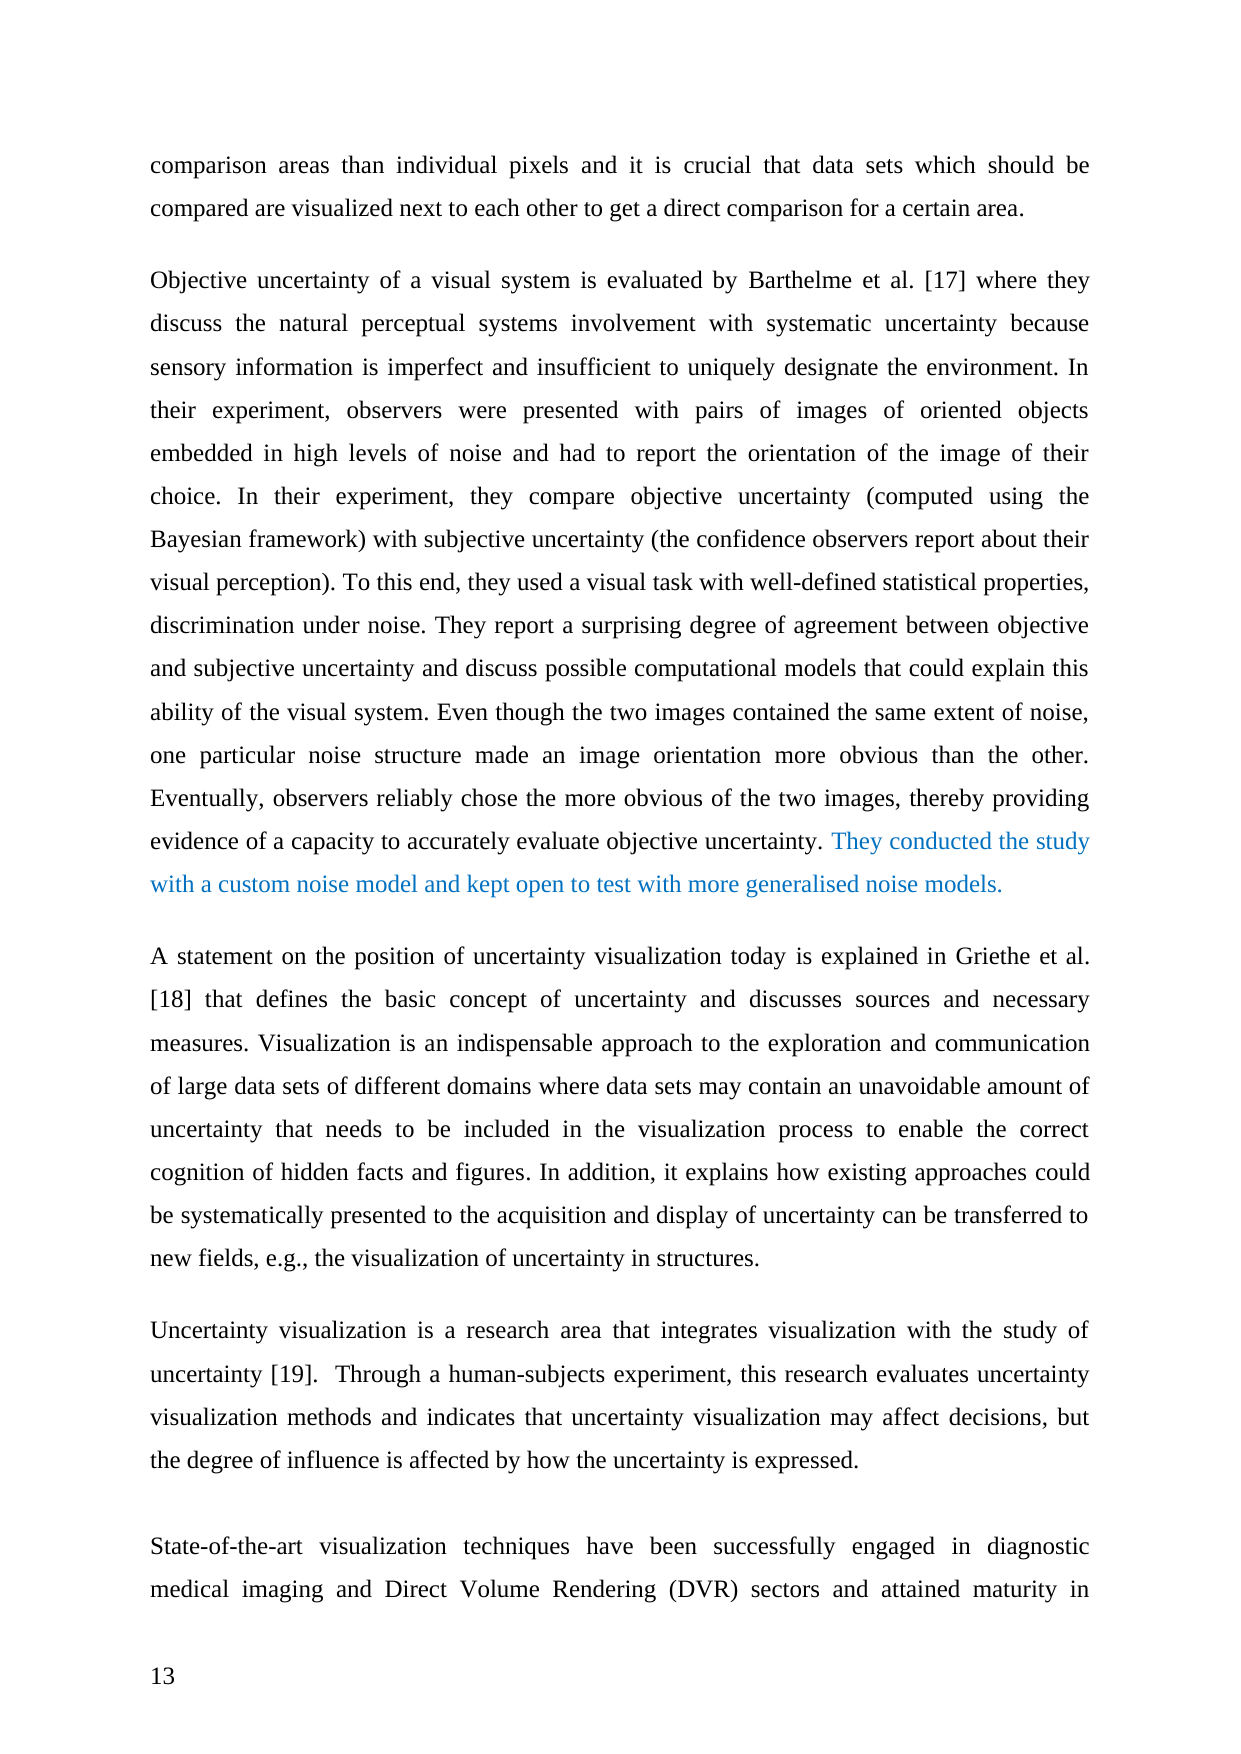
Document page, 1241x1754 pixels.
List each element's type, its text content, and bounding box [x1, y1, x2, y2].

text A statement on the position of uncertainty visualization today is explained in Griethe et al. [18] that defines the basic concept of uncertainty and discusses sources and necessary measures. Visualization is an indispensable approach to the exploration and communication of large data sets of different domains where data sets may contain an unavoidable amount of uncertainty that needs to be included in the visualization process to enable the correct cognition of hidden facts and figures. In addition, it explains how existing approaches could be systematically presented to the acquisition and display of uncertainty can be transferred to new fields, e.g., the visualization of uncertainty in structures. [150, 941, 1090, 1272]
text Uncertainty visualization is a research area that integrates visualization with the study of uncertainty [19]. Through a human-subjects experiment, this research evaluates uncertainty visualization methods and indicates that uncertainty visualization may affect decisions, but the degree of influence is affected by how the uncertainty is expressed. [150, 1316, 1090, 1474]
text Objective uncertainty of a visual system is evaluated by Barthelme et al. [17] where they discuss the natural perceptual systems involvement with systematic uncertainty because sensory information is imperfect and insufficient to uniquely designate the environment. In their experiment, observers were presented with pairs of images of oriented objects embedded in high levels of noise and had to report the orientation of the image of their choice. In their experiment, they compare objective uncertainty (computed using the Bayesian framework) with subjective uncertainty (the confidence observers report about their visual perception). To this end, they used a visual task with well-defined statistical properties, discrimination under noise. They report a surprising degree of agreement between objective and subjective uncertainty and discuss possible computational models that could explain this ability of the visual system. Even though the two images contained the same extent of noise, one particular noise structure made an image orientation more obvious than the other. Eventually, observers reliably chose the more obvious of the two images, thereby providing evidence of a capacity to accurately evaluate objective uncertainty. They conducted the study with a custom noise model and kept open to test with more generalised noise models. [150, 265, 1090, 898]
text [150, 1531, 1090, 1603]
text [150, 150, 1090, 222]
